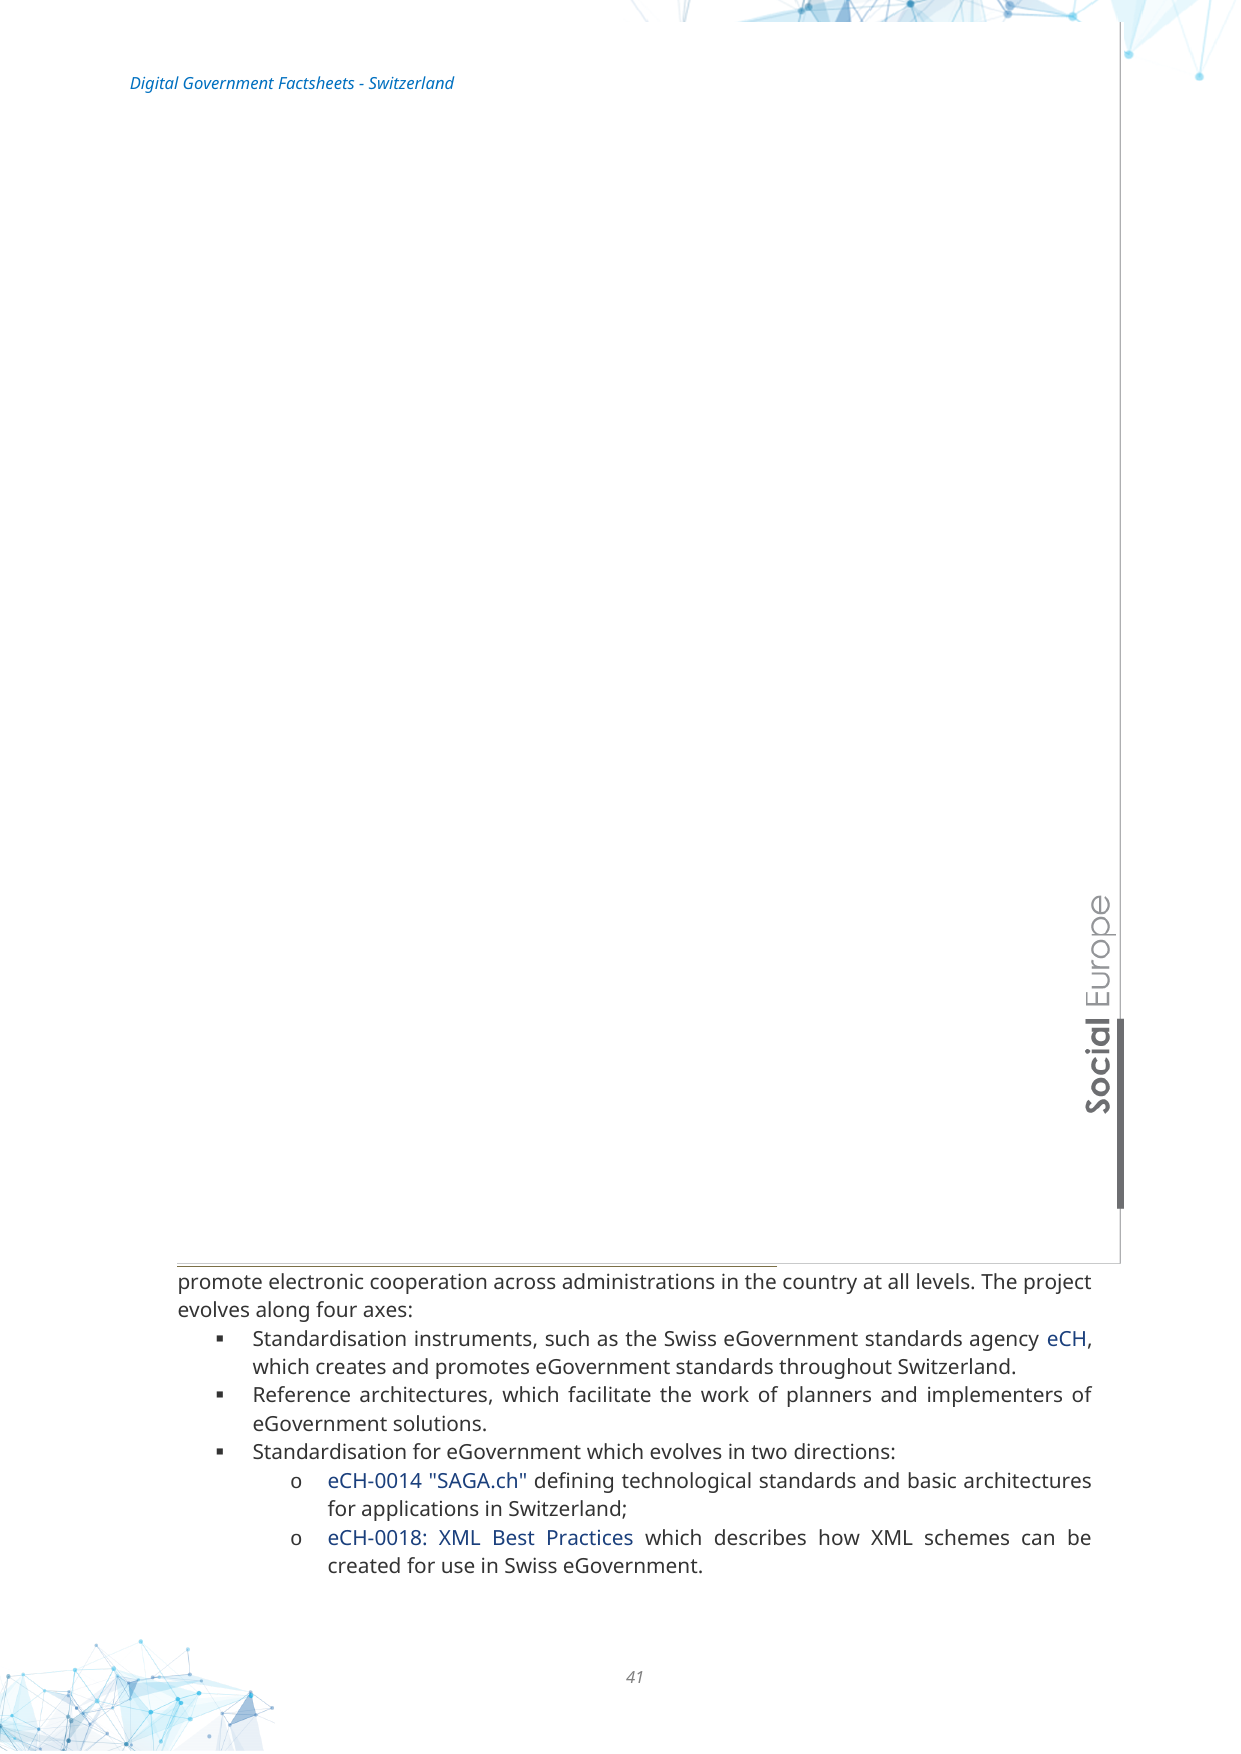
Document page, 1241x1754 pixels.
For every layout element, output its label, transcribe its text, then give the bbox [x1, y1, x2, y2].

picture [177, 22, 1124, 1264]
list eCH-0014 "SAGA.ch" defining technological standards and basic architectures for applications in Switzerland; [290, 1466, 1092, 1523]
list Reference architectures, which facilitate the work of planners and implementers of eGovernment solutions. [215, 1381, 1092, 1437]
list Standardisation for eGovernment which evolves in two directions: [215, 1437, 1092, 1466]
text The implementation of 'eGovernment Strategy Switzerland' is supplemented by the Swiss eGovernment Architecture project (eGovCH), which develops standards and architectures to promote electronic cooperation across administrations in the country at all levels. The project evolves along four axes: [177, 1267, 1092, 1324]
list Standardisation instruments, such as the Swiss eGovernment standards agency eCH, which creates and promotes eGovernment standards throughout Switzerland. [215, 1324, 1092, 1381]
list eCH-0018: XML Best Practices which describes how XML schemes can be created for use in Swiss eGovernment. [290, 1523, 1092, 1580]
